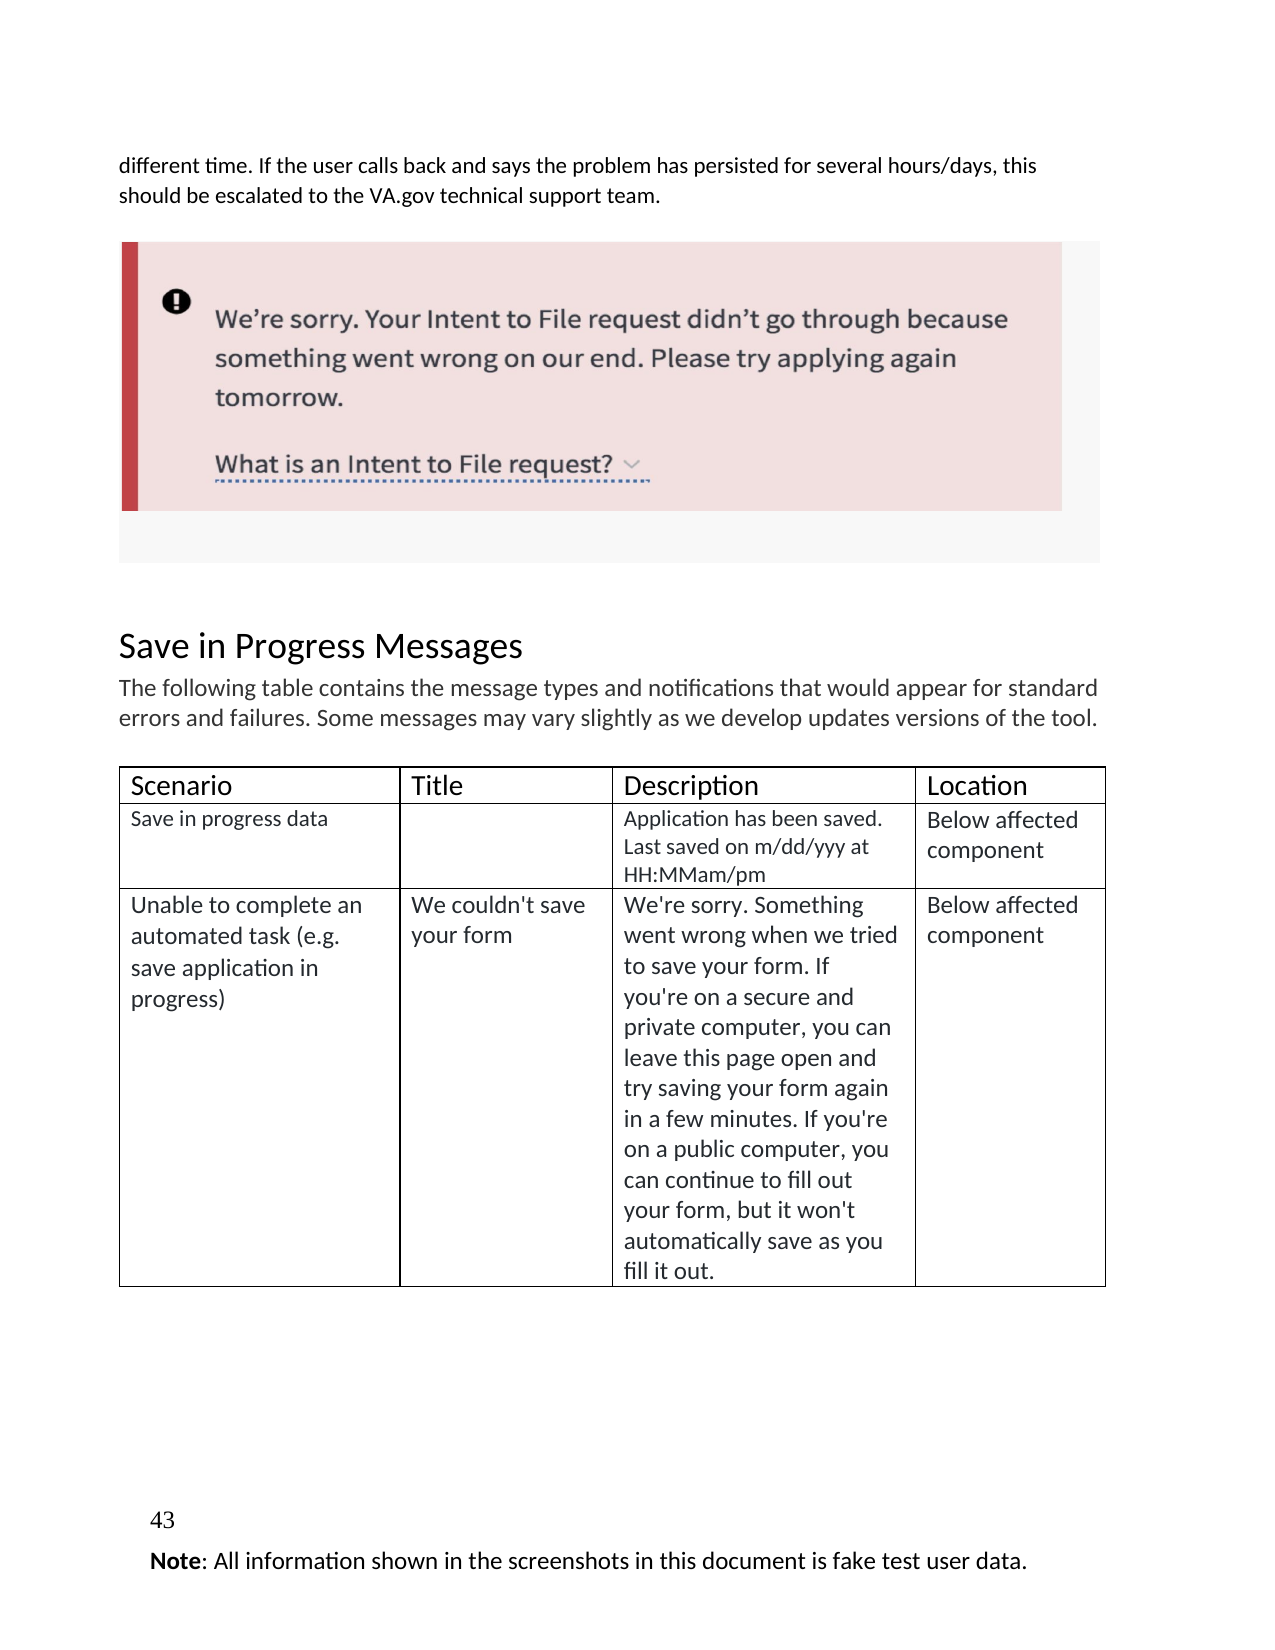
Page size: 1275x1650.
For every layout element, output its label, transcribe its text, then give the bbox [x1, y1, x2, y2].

table_header Scenario [120, 768, 399, 803]
table_cell [401, 804, 612, 888]
table_cell Unable to complete an automated task (e.g. save application in progress) [120, 889, 399, 1286]
table_cell Application has been saved. Last saved on m/dd/yyy at HH:MMam/pm [613, 804, 915, 888]
table_cell Save in progress data [120, 804, 399, 888]
picture [121, 242, 1063, 511]
table_cell Below affected component [916, 889, 1105, 1286]
table_cell We couldn't save your form [401, 889, 612, 1286]
subtitle Save in Progress Messages [119, 622, 1103, 668]
table_header Location [916, 768, 1105, 803]
table_cell We're sorry. Something went wrong when we tried to save your form. If you're on a secure and private computer, you can leave this page open and try saving your form again in a few minutes. If you're on a public computer, you can continue to fill out your form, but it won't automatically save as you fill it out. [613, 889, 915, 1286]
table_header Title [401, 768, 612, 803]
table_cell Below affected component [916, 804, 1105, 888]
table_header Description [613, 768, 915, 803]
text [119, 151, 1103, 209]
text The following table contains the message types and notifications that would appear for standard errors and failures. Some messages may vary slightly as we develop updates versions of the tool. [119, 672, 1103, 733]
table_header [119, 241, 1100, 563]
